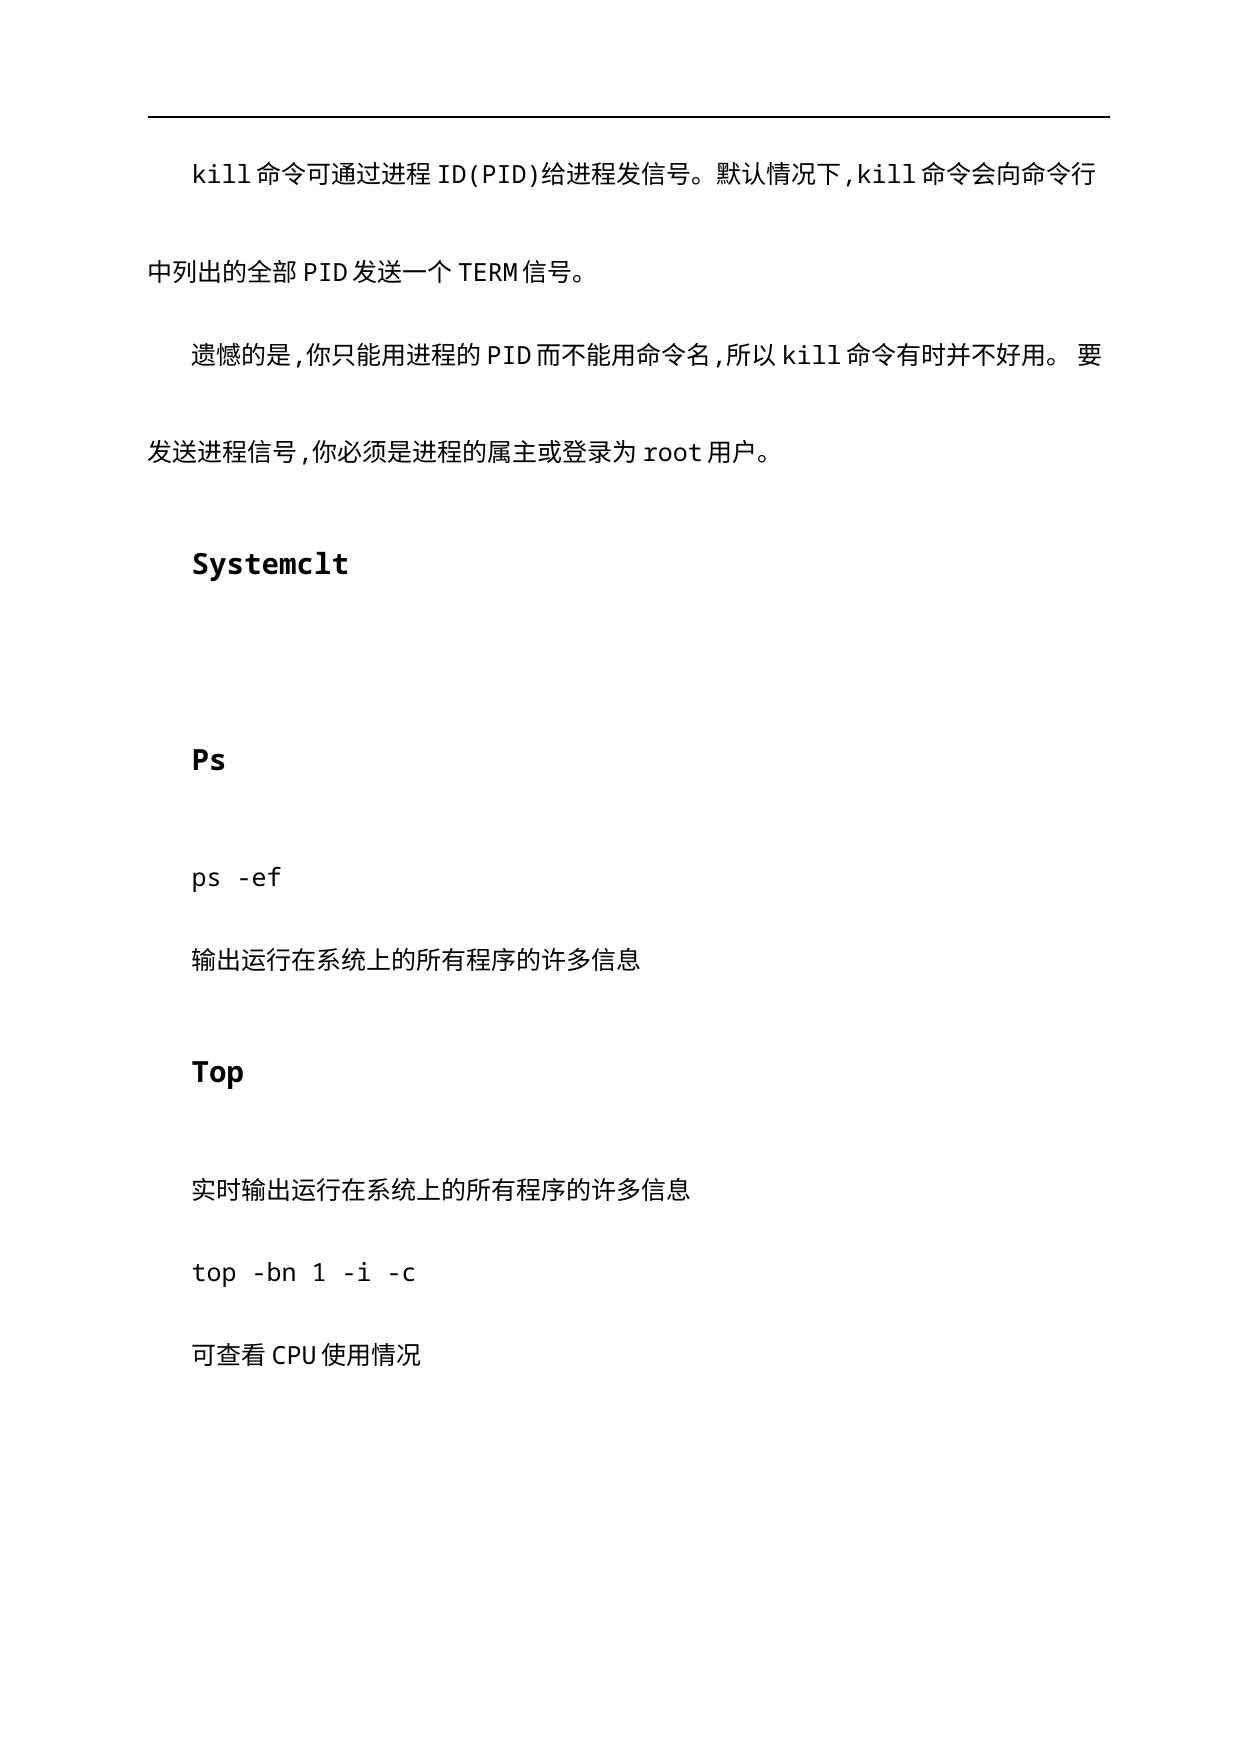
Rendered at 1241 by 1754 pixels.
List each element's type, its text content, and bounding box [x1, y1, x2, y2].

text 可查看CPU使用情况 [148, 1321, 1110, 1386]
text top -bn 1 -i -c [148, 1239, 1110, 1304]
text 遗憾的是,你只能用进程的PID而不能用命令名,所以kill命令有时并不好用。 要发送进程信号,你必须是进程的属主或登录为root用户。 [148, 321, 1110, 483]
text kill命令可通过进程ID(PID)给进程发信号。默认情况下,kill命令会向命令行中列出的全部PID发送一个TERM信号。 [148, 140, 1110, 303]
text ps -ef [148, 844, 1110, 909]
subtitle Top [148, 1038, 1110, 1103]
subtitle Systemclt [148, 531, 1110, 596]
subtitle Ps [148, 727, 1110, 792]
text 实时输出运行在系统上的所有程序的许多信息 [148, 1156, 1110, 1221]
text 输出运行在系统上的所有程序的许多信息 [148, 926, 1110, 991]
